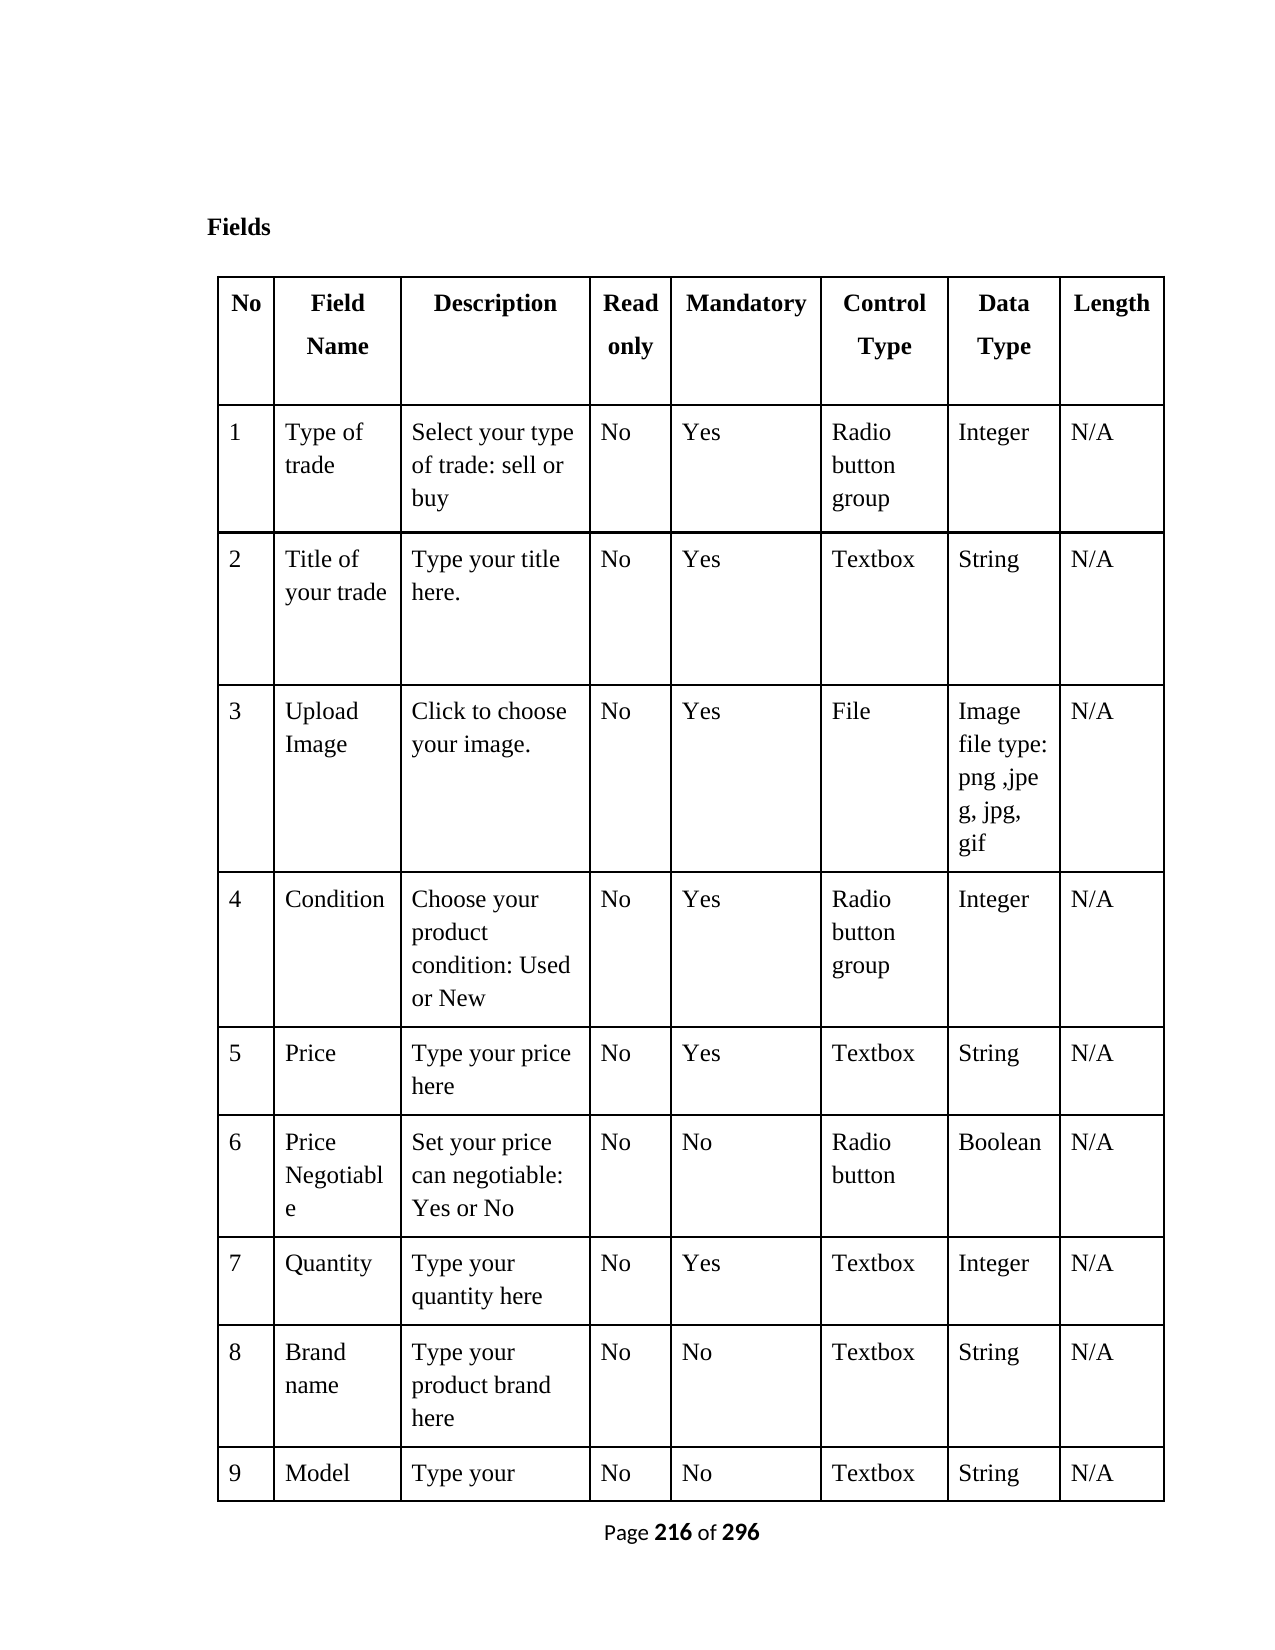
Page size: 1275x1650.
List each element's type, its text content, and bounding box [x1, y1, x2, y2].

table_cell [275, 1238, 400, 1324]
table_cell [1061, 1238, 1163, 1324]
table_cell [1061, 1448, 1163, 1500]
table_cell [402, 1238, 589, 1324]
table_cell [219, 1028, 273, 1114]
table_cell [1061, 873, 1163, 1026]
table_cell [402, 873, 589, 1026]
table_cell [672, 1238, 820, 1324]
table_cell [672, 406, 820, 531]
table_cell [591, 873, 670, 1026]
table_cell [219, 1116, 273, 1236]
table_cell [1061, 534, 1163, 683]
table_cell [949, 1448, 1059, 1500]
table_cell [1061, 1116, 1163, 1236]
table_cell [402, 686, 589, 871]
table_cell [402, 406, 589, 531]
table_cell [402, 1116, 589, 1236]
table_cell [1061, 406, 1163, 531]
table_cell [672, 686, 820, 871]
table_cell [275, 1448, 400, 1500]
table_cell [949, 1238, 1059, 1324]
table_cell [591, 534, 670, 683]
text Fields [207, 212, 1157, 240]
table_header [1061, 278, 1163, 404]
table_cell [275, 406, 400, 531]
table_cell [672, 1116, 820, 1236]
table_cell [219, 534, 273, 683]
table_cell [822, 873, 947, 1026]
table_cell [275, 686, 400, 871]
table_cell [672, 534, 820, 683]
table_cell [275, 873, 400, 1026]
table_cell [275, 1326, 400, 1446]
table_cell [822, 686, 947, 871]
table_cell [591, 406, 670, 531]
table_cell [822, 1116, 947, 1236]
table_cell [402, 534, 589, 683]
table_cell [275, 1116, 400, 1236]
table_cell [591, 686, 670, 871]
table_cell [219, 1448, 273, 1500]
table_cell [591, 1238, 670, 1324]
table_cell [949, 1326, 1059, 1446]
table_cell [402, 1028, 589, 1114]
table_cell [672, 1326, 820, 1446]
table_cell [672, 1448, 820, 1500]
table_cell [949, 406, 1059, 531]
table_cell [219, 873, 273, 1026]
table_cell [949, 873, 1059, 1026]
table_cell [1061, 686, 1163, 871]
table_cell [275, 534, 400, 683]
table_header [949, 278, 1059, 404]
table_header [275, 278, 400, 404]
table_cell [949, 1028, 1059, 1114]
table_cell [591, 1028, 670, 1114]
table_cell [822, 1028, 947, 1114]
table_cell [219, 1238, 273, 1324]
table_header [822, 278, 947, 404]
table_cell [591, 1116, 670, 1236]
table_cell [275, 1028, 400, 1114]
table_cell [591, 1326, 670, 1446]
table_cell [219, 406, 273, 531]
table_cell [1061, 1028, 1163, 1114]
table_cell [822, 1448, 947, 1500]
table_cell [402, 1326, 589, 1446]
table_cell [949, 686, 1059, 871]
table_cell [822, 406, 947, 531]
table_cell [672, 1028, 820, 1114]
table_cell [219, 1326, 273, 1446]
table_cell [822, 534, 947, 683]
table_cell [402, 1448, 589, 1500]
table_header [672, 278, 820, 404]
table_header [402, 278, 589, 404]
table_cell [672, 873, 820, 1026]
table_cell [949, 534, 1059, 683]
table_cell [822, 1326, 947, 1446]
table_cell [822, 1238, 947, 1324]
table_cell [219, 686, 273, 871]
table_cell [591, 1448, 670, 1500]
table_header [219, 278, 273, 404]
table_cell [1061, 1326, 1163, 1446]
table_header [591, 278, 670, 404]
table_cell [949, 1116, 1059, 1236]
